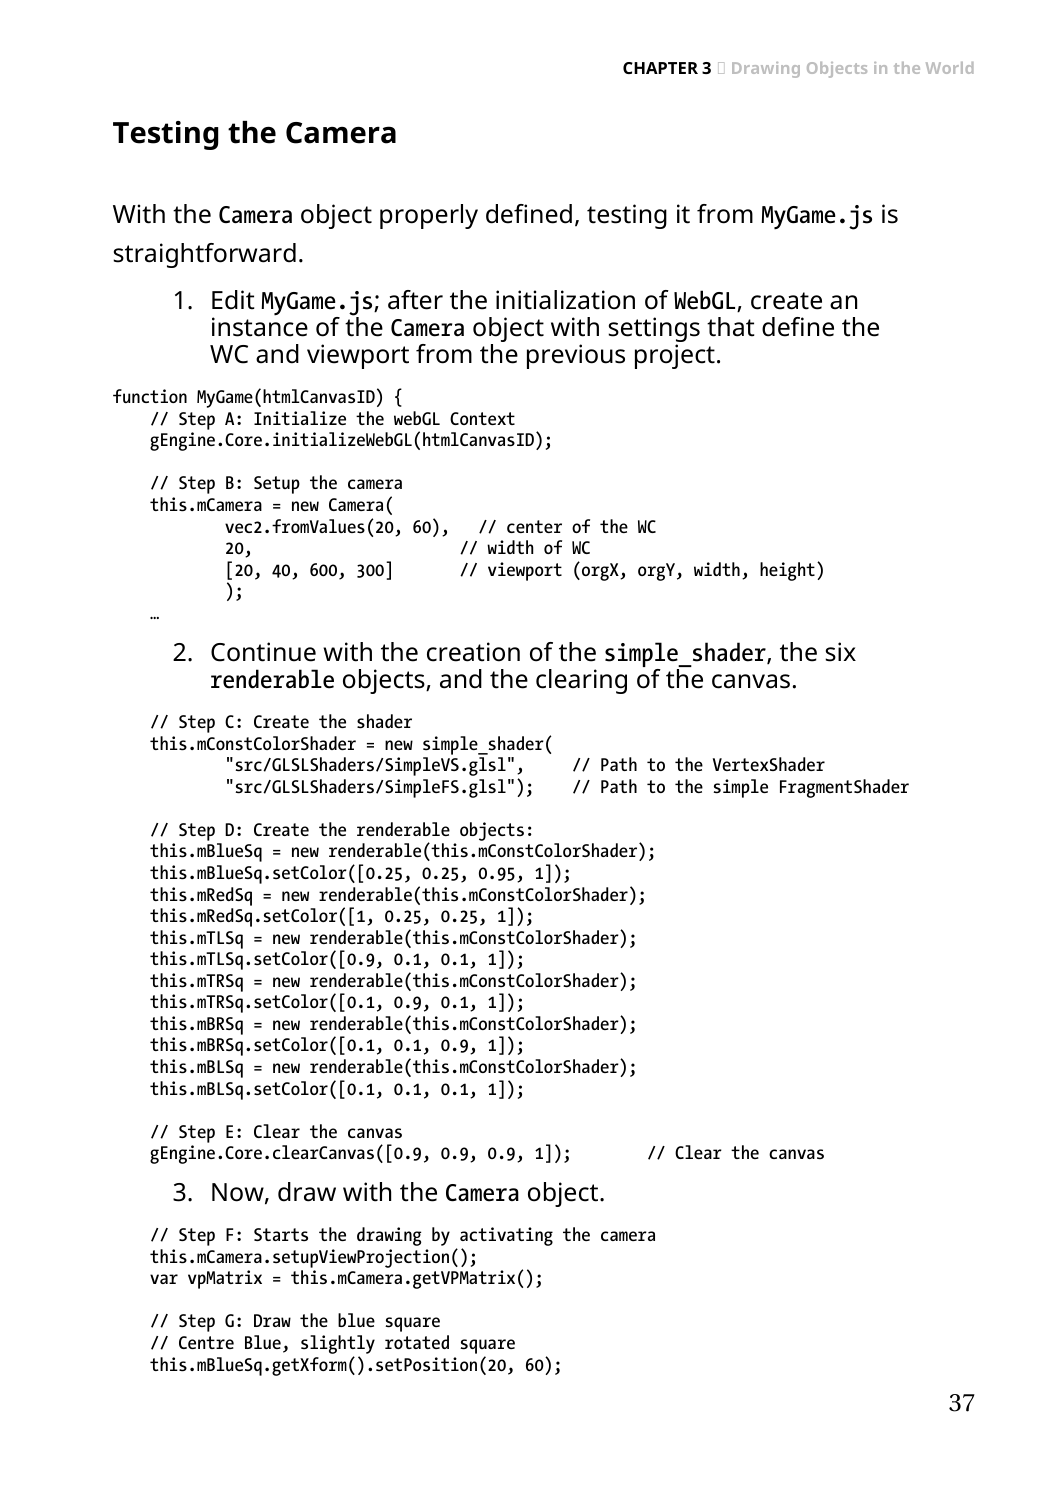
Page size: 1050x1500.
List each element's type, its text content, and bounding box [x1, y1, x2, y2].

text this.mTLSq.setColor([0.9, 0.1, 0.1, 1]); [112, 952, 975, 971]
text this.mBLSq = new renderable(this.mConstColorShader); [112, 1059, 975, 1078]
text vec2.fromValues(20, 60), // center of the WC [112, 519, 975, 538]
text [20, 40, 600, 300] // viewport (orgX, orgY, width, height) [112, 562, 975, 581]
text this.mBlueSq = new renderable(this.mConstColorShader); [112, 844, 975, 863]
text function MyGame(htmlCanvasID) { [112, 390, 975, 409]
text this.mBlueSq.setColor([0.25, 0.25, 0.95, 1]); [112, 866, 975, 884]
text 20, // width of WC [112, 541, 975, 559]
text // Step E: Clear the canvas [112, 1124, 975, 1143]
text … [112, 606, 975, 624]
text // Step A: Initialize the webGL Context [112, 411, 975, 430]
text this.mBLSq.setColor([0.1, 0.1, 0.1, 1]); [112, 1081, 975, 1100]
text this.mBRSq.setColor([0.1, 0.1, 0.9, 1]); [112, 1038, 975, 1057]
list Continue with the creation of the simple_shader, the six renderable objects, and the clearing of the canvas. [172, 639, 885, 694]
text // Step C: Create the shader [112, 714, 975, 733]
text // Step D: Create the renderable objects: [112, 822, 975, 841]
text this.mBlueSq.getXform().setPosition(20, 60); [112, 1357, 975, 1376]
list Now, draw with the Camera object. [172, 1180, 885, 1207]
text // Centre Blue, slightly rotated square [112, 1336, 975, 1354]
text this.mCamera = new Camera( [112, 498, 975, 516]
text this.mBRSq = new renderable(this.mConstColorShader); [112, 1016, 975, 1035]
text // Step B: Setup the camera [112, 476, 975, 495]
text ); [112, 584, 975, 603]
text this.mRedSq.setColor([1, 0.25, 0.25, 1]); [112, 909, 975, 927]
text this.mCamera.setupViewProjection(); [112, 1249, 975, 1268]
text With the Camera object properly defined, testing it from MyGame.js is straightforward. [112, 197, 975, 270]
list Edit MyGame.js; after the initialization of WebGL, create an instance of the Camera object with settings that define the WC and viewport from the previous project. [172, 288, 885, 369]
subtitle Testing the Camera [112, 112, 975, 152]
text gEngine.Core.clearCanvas([0.9, 0.9, 0.9, 1]); // Clear the canvas [112, 1146, 975, 1164]
text this.mRedSq = new renderable(this.mConstColorShader); [112, 887, 975, 906]
text this.mTRSq.setColor([0.1, 0.9, 0.1, 1]); [112, 995, 975, 1014]
text this.mConstColorShader = new simple_shader( [112, 736, 975, 755]
text // Step F: Starts the drawing by activating the camera [112, 1228, 975, 1247]
text var vpMatrix = this.mCamera.getVPMatrix(); [112, 1271, 975, 1290]
text this.mTLSq = new renderable(this.mConstColorShader); [112, 930, 975, 949]
text "src/GLSLShaders/SimpleFS.glsl"); // Path to the simple FragmentShader [112, 779, 975, 798]
text gEngine.Core.initializeWebGL(htmlCanvasID); [112, 433, 975, 452]
text this.mTRSq = new renderable(this.mConstColorShader); [112, 973, 975, 992]
text // Step G: Draw the blue square [112, 1314, 975, 1333]
text "src/GLSLShaders/SimpleVS.glsl", // Path to the VertexShader [112, 758, 975, 776]
